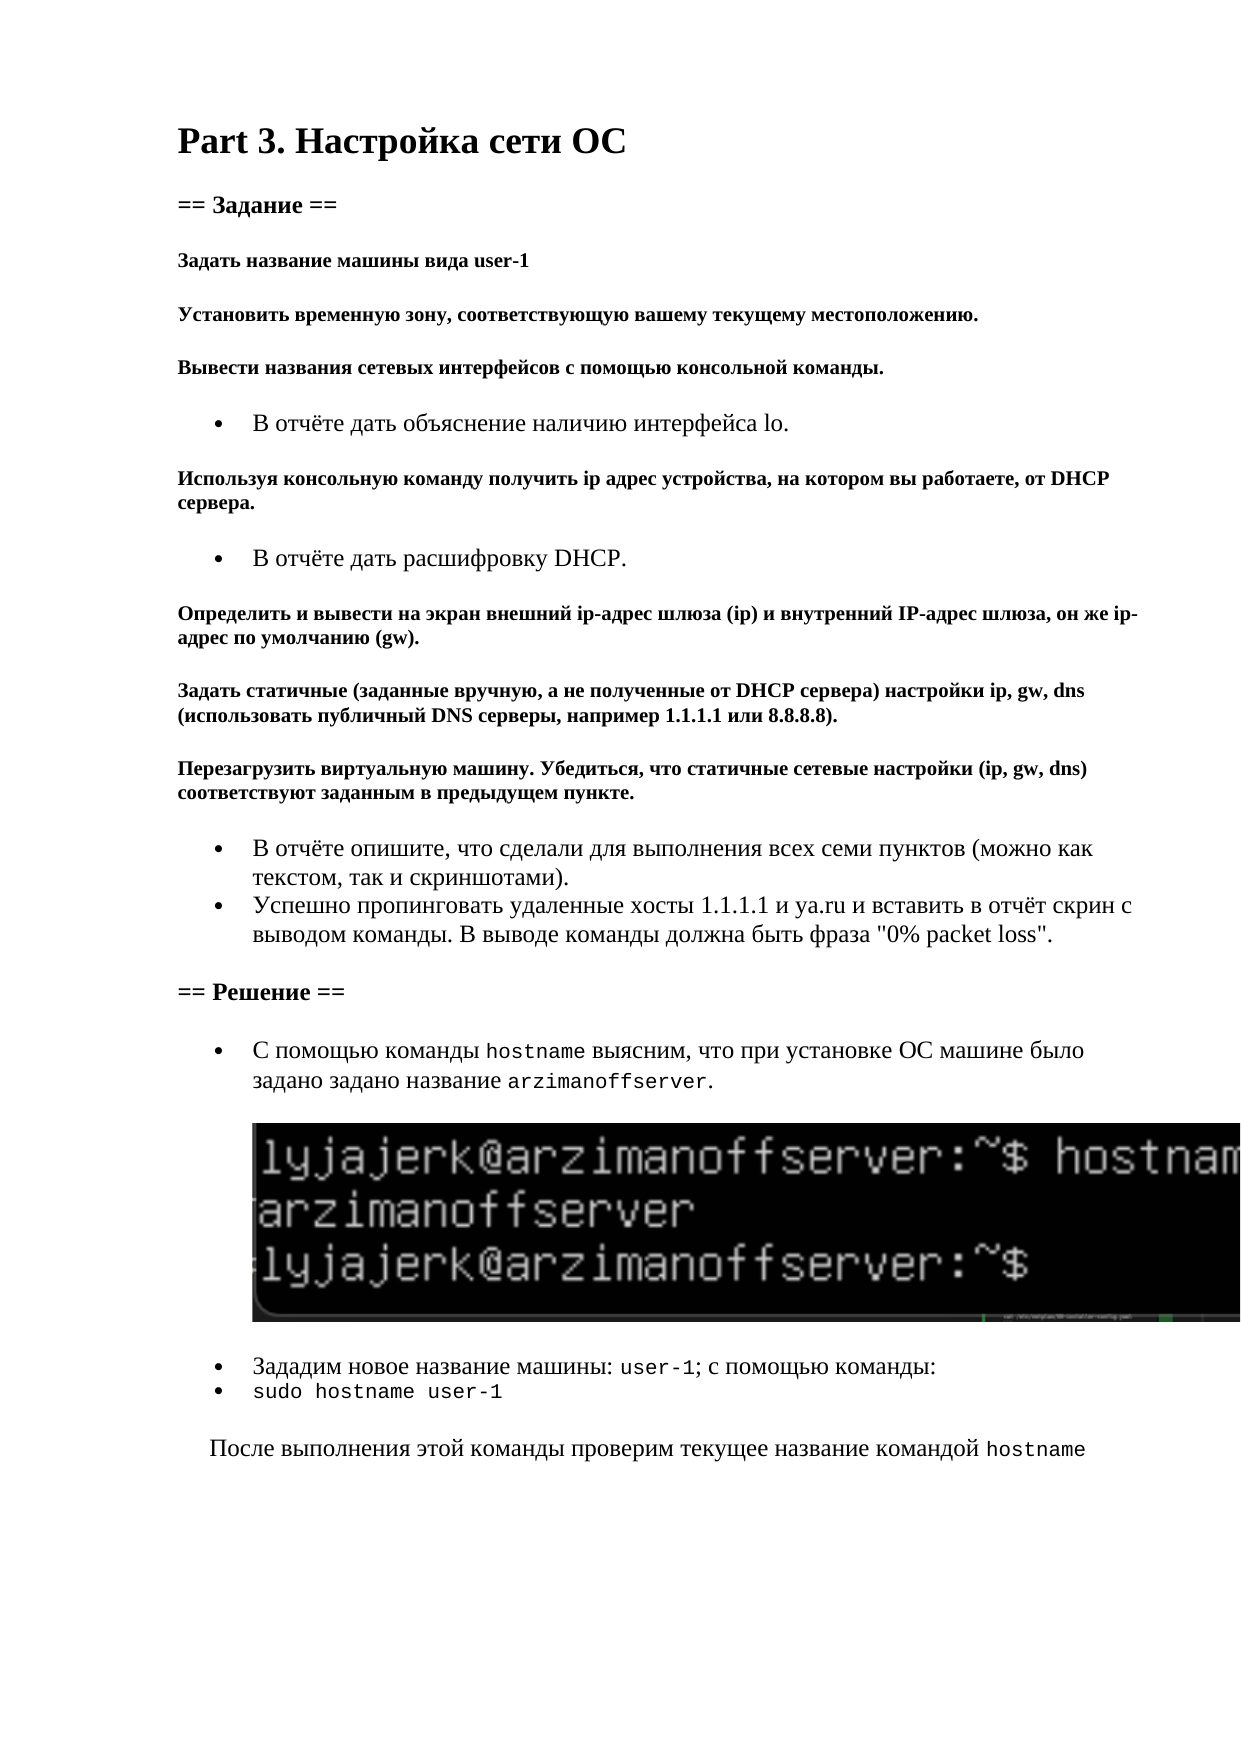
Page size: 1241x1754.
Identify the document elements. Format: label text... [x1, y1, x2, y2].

list В отчёте опишите, что сделали для выполнения всех семи пунктов (можно как текстом, так и скриншотами). [215, 833, 1152, 891]
text == Задание == [177, 190, 1152, 219]
text Part 3. Настройка сети ОС [177, 118, 1152, 161]
list С помощью команды hostname выясним, что при установке ОС машине было задано задано название arzimanoffserver. [215, 1035, 1152, 1094]
text Установить временную зону, соответствующую вашему текущему местоположению. [177, 302, 1152, 326]
text == Решение == [177, 977, 1152, 1006]
text Используя консольную команду получить ip адрес устройства, на котором вы работаете, от DHCP сервера. [177, 466, 1152, 514]
text Задать название машины вида user-1 [177, 248, 1152, 272]
list Зададим новое название машины: user-1; с помощью команды: [215, 1351, 1152, 1381]
list В отчёте дать расшифровку DHCP. [215, 543, 1152, 572]
list Успешно пропинговать удаленные хосты 1.1.1.1 и ya.ru и вставить в отчёт скрин с выводом команды. В выводе команды должна быть фраза "0% packet loss". [215, 891, 1152, 948]
text Задать статичные (заданные вручную, а не полученные от DHCP сервера) настройки ip, gw, dns (использовать публичный DNS серверы, например 1.1.1.1 или 8.8.8.8). [177, 678, 1152, 727]
text Перезагрузить виртуальную машину. Убедиться, что статичные сетевые настройки (ip, gw, dns) соответствуют заданным в предыдущем пункте. [177, 756, 1152, 804]
list sudo hostname user-1 [215, 1381, 1152, 1404]
picture [252, 1123, 1241, 1322]
text  После выполнения этой команды проверим текущее название командой hostname [177, 1433, 1152, 1463]
list В отчёте дать объяснение наличию интерфейса lo. [215, 408, 1152, 437]
text Вывести названия сетевых интерфейсов с помощью консольной команды. [177, 355, 1152, 379]
text Определить и вывести на экран внешний ip-адрес шлюза (ip) и внутренний IP-адрес шлюза, он же ip-адрес по умолчанию (gw). [177, 601, 1152, 649]
